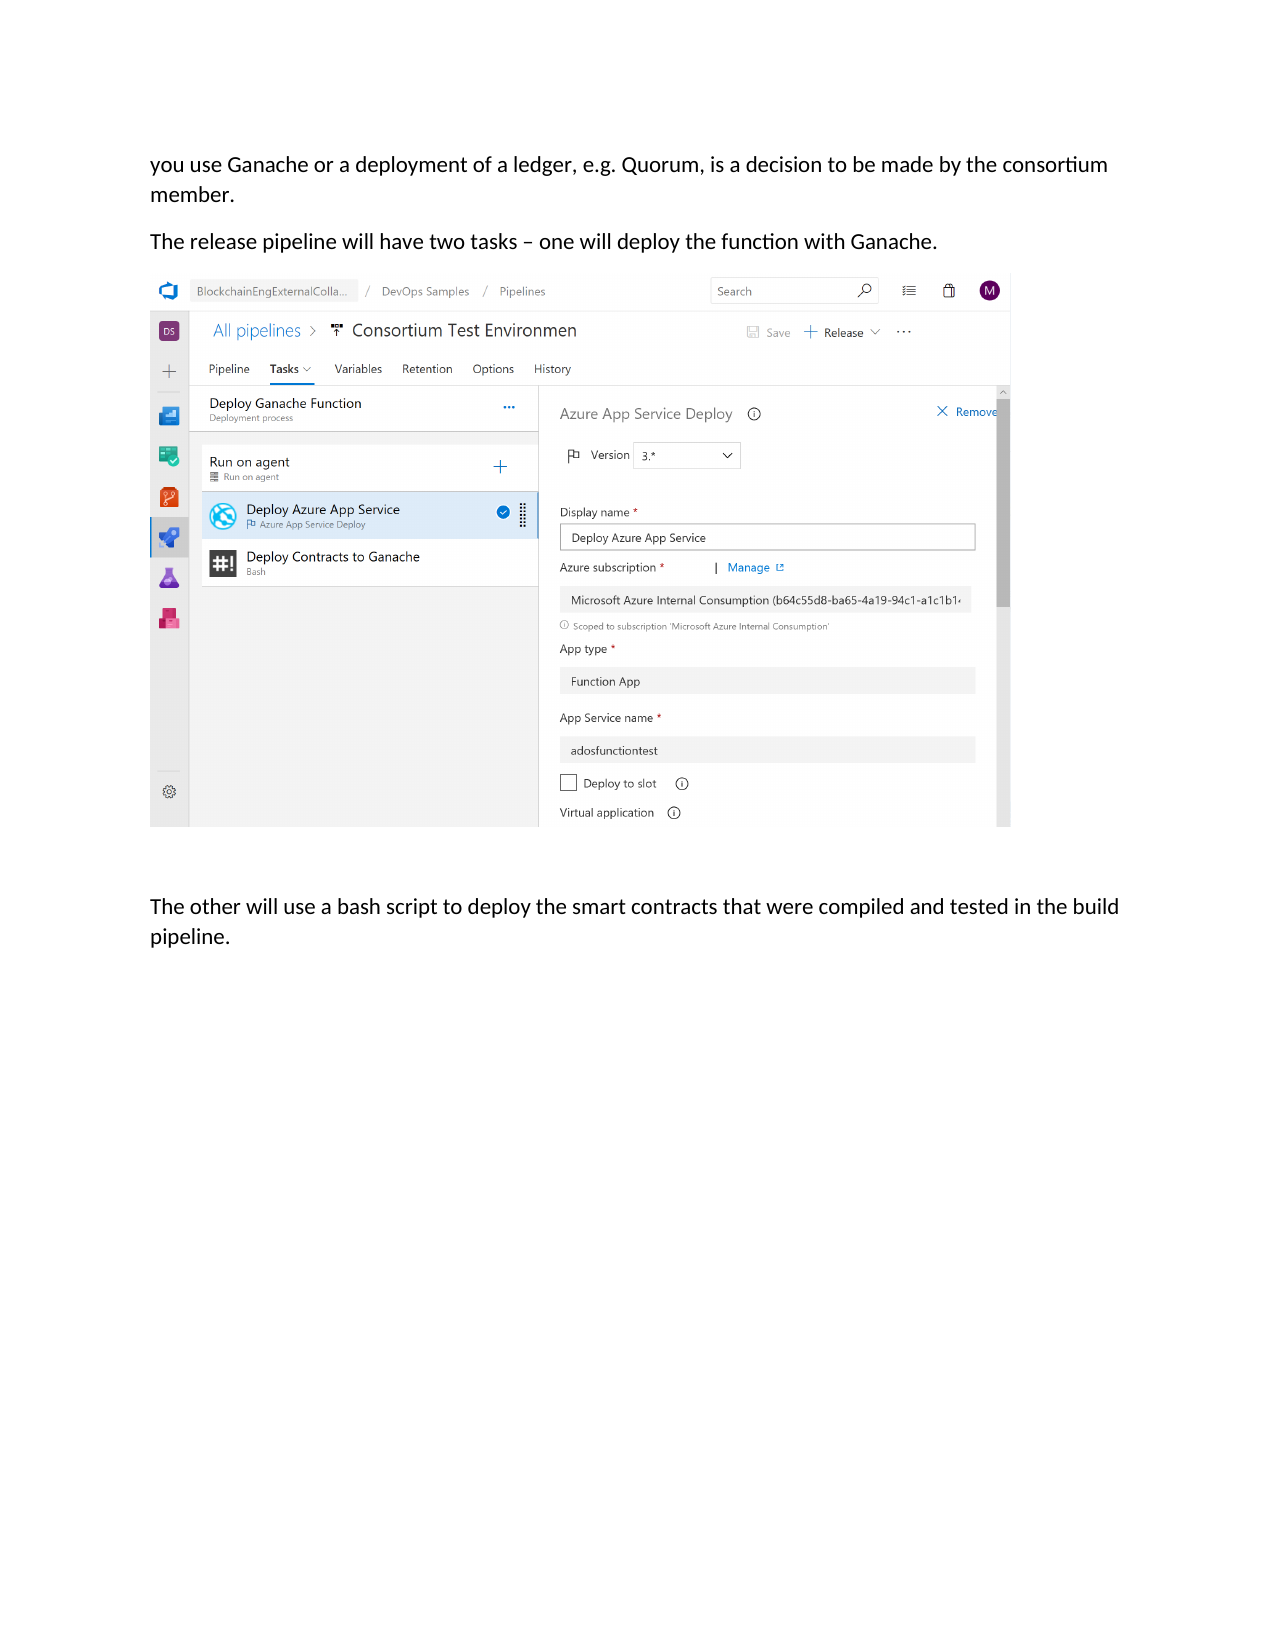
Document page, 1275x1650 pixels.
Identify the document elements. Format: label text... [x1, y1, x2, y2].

text The release pipeline will have two tasks – one will deploy the function with Ganache. [150, 227, 1125, 255]
text The other will use a bash script to deploy the smart contracts that were compiled and tested in the build pipeline. [150, 892, 1125, 950]
picture [150, 273, 1011, 827]
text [150, 150, 1125, 208]
